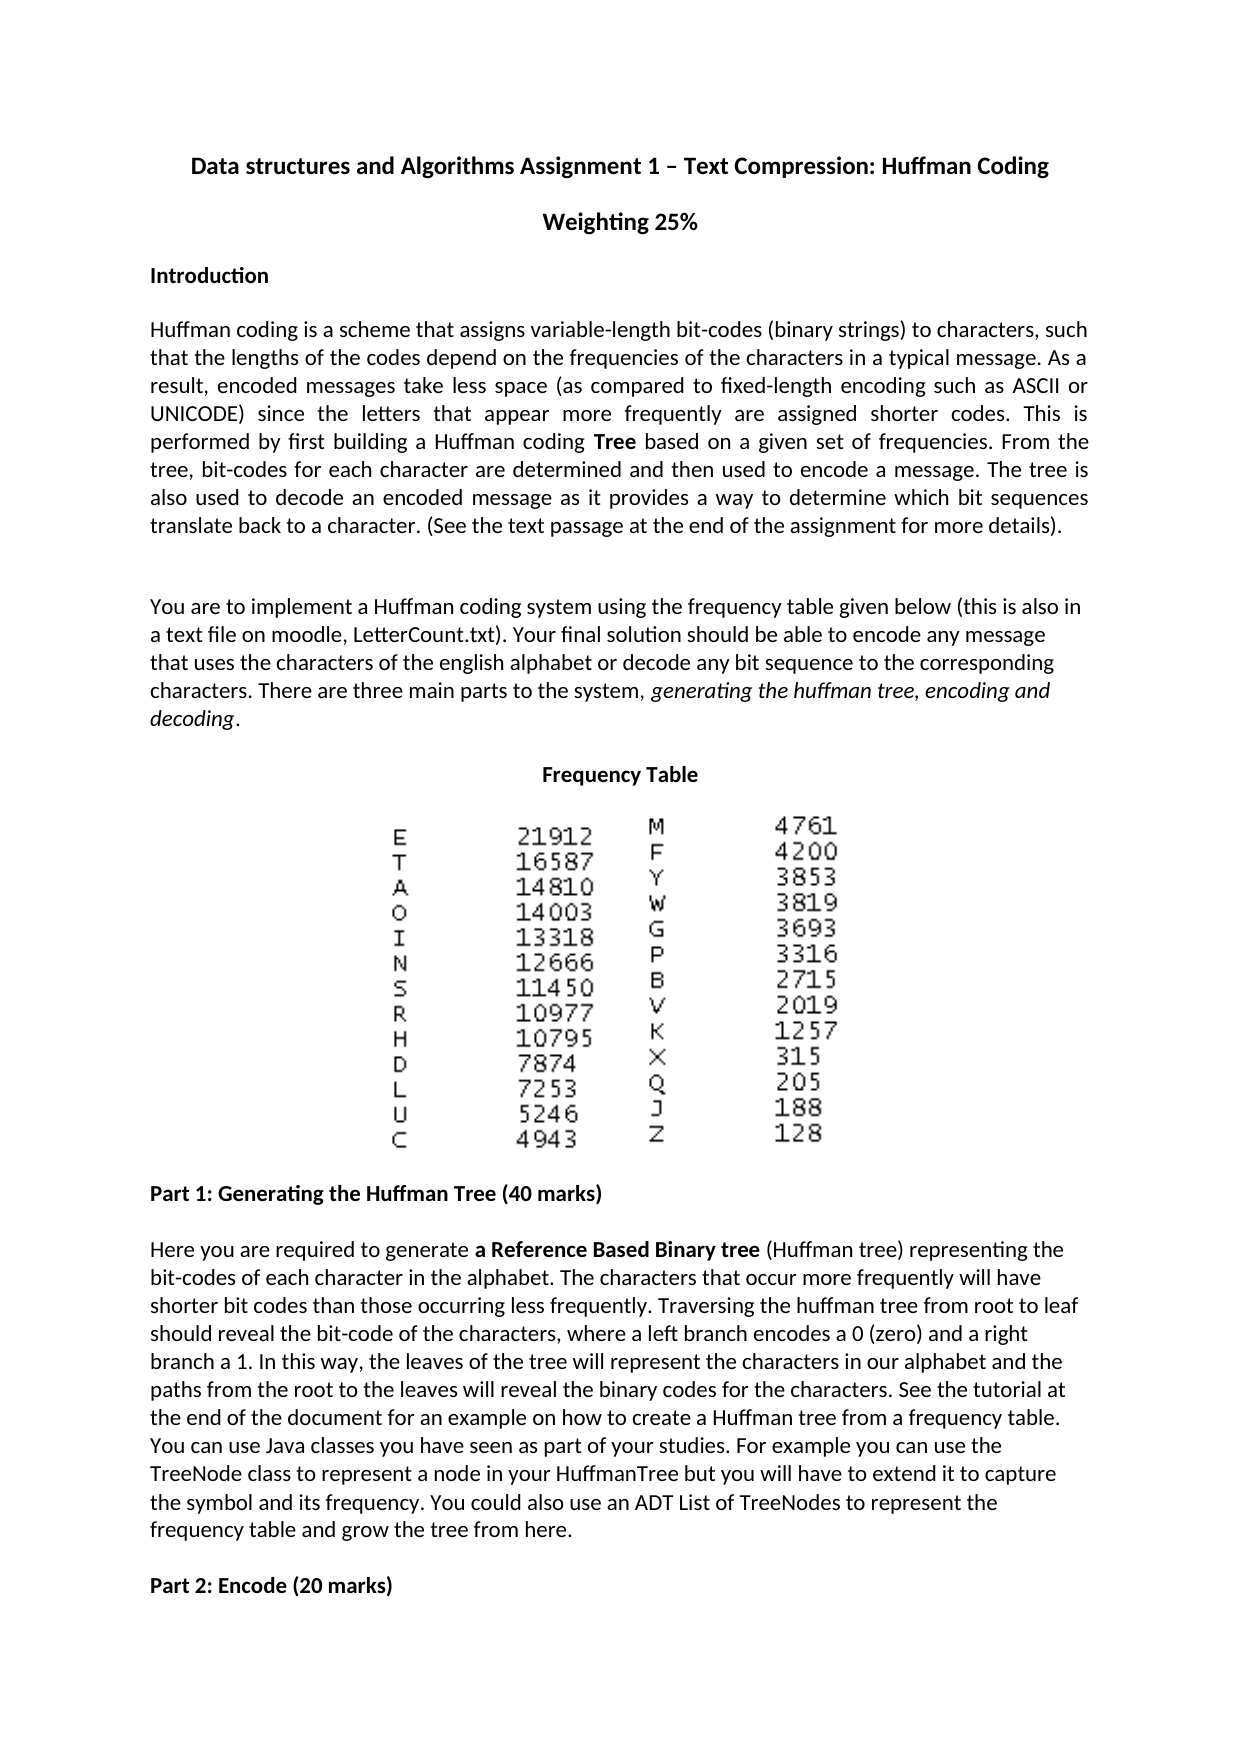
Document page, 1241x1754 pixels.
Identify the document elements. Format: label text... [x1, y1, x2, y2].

picture [391, 826, 603, 1152]
text Introduction [150, 262, 1090, 290]
text Frequency Table [150, 760, 1090, 788]
text You are to implement a Huffman coding system using the frequency table given below (this is also in a text file on moodle, LetterCount.txt). Your final solution should be able to encode any message that uses the characters of the english alphabet or decode any bit sequence to the corresponding characters. There are three main parts to the system, generating the huffman tree, encoding and decoding. [150, 592, 1090, 732]
text Huffman coding is a scheme that assigns variable-length bit-codes (binary strings) to characters, such that the lengths of the codes depend on the frequencies of the characters in a typical message. As a result, encoded messages take less space (as compared to fixed-length encoding such as ASCII or UNICODE) since the letters that appear more frequently are assigned shorter codes. This is performed by first building a Huffman coding Tree based on a given set of frequencies. From the tree, bit-codes for each character are determined and then used to encode a message. The tree is also used to decode an encoded message as it provides a way to determine which bit sequences translate back to a character. (See the text passage at the end of the assignment for more details). [150, 315, 1090, 539]
text Part 2: Encode (20 marks) [150, 1572, 1090, 1600]
text Part 1: Generating the Huffman Tree (40 marks) [150, 1179, 1090, 1207]
text Weighting 25% [150, 206, 1090, 236]
text Here you are required to generate a Reference Based Binary tree (Huffman tree) representing the bit-codes of each character in the alphabet. The characters that occur more frequently will have shorter bit codes than those occurring less frequently. Traversing the huffman tree from root to leaf should reveal the bit-code of the characters, where a left branch encodes a 0 (zero) and a right branch a 1. In this way, the leaves of the tree will represent the characters in our alphabet and the paths from the root to the leaves will reveal the binary codes for the characters. See the tutorial at the end of the document for an example on how to create a Huffman tree from a frequency table. You can use Java classes you have seen as part of your studies. For example you can use the TreeNode class to represent a node in your HuffmanTree but you will have to extend it to capture the symbol and its frequency. You could also use an ADT List of TreeNodes to represent the frequency table and grow the tree from here. [150, 1235, 1090, 1544]
text Data structures and Algorithms Assignment 1 – Text Compression: Huffman Coding [150, 150, 1090, 181]
picture [648, 816, 849, 1152]
